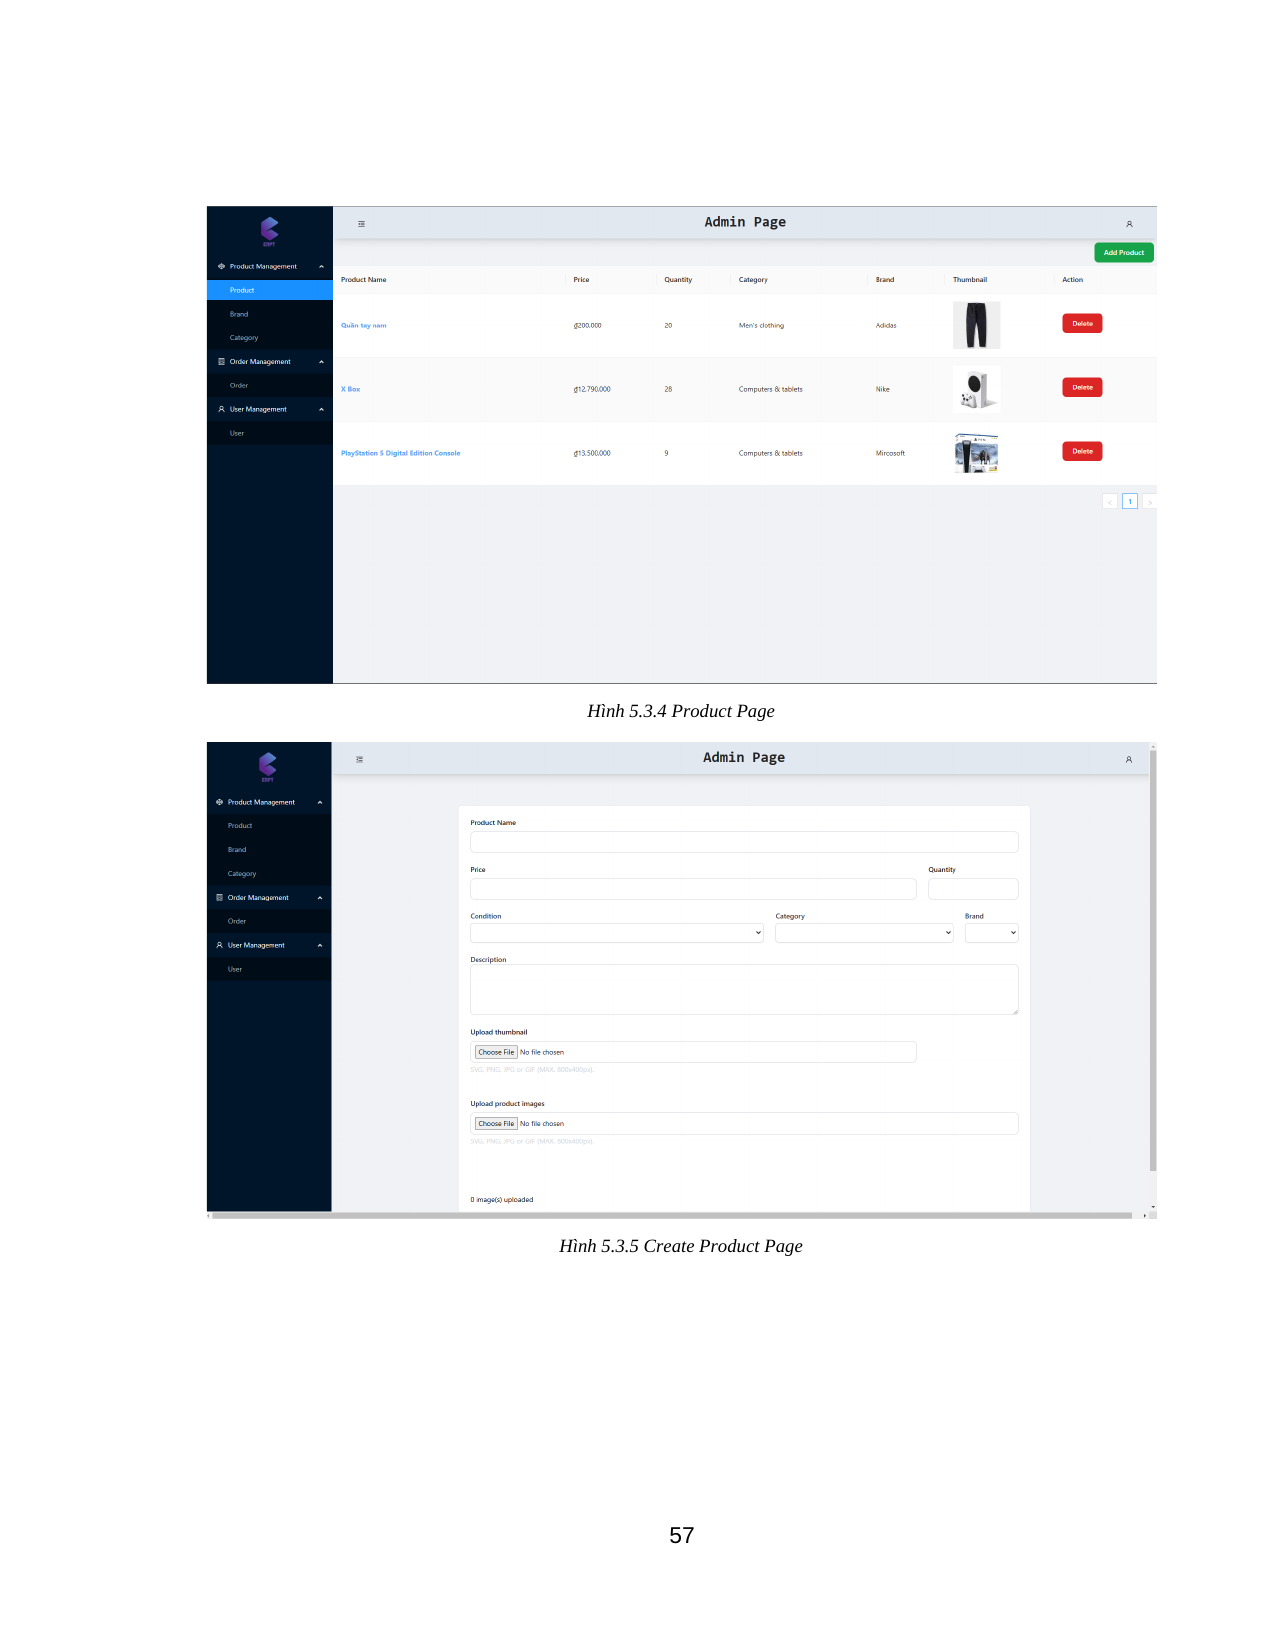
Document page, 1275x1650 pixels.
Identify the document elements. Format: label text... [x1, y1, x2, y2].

picture [206, 206, 1157, 684]
picture [206, 742, 1157, 1219]
text Hình 5.3.5 Create Product Page [207, 1234, 1157, 1256]
text Hình 5.3.4 Product Page [207, 699, 1157, 721]
